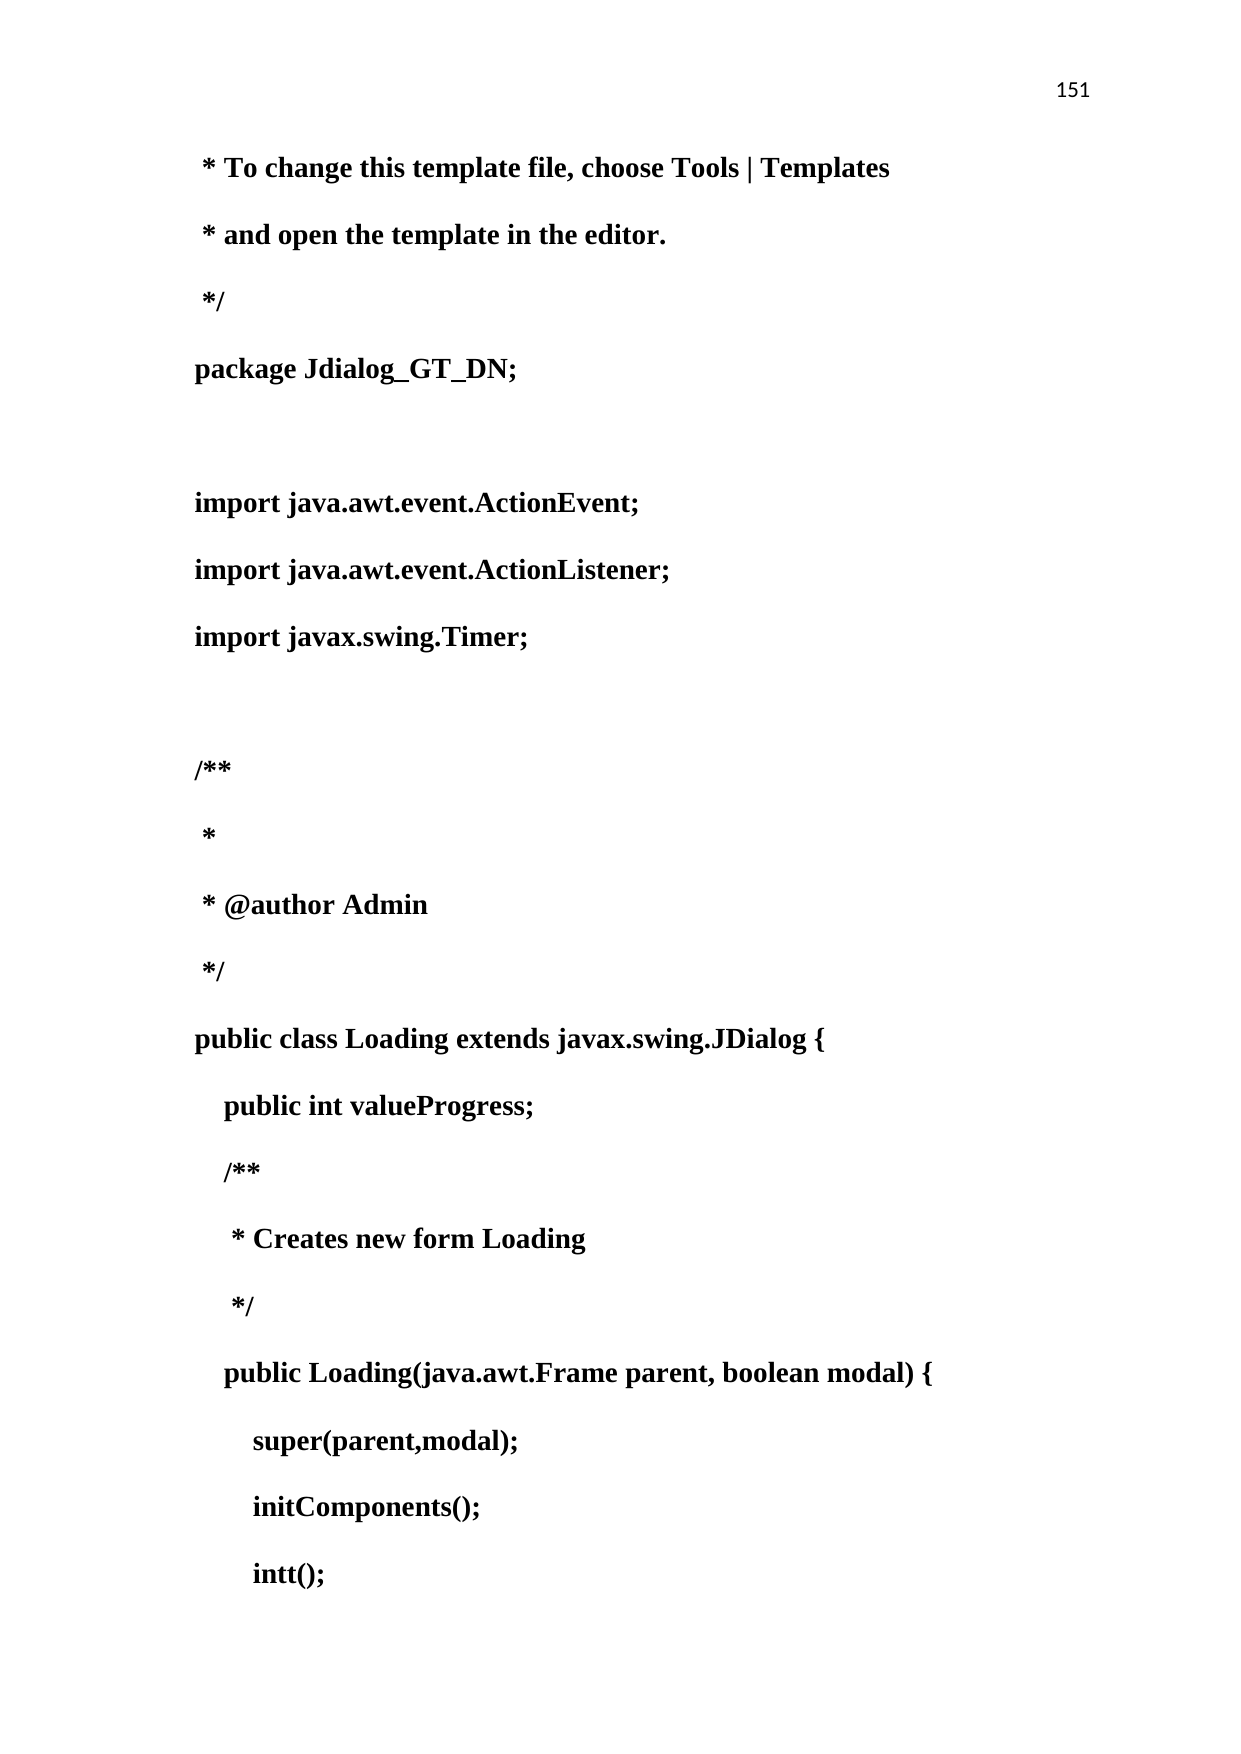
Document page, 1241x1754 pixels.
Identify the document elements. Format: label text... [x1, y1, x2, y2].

text /** [150, 1155, 1090, 1188]
text */ [150, 954, 1090, 987]
text initComponents(); [150, 1489, 1090, 1523]
text */ [150, 284, 1090, 317]
text * and open the template in the editor. [150, 217, 1090, 251]
text public int valueProgress; [150, 1088, 1090, 1121]
text * Creates new form Loading [150, 1222, 1090, 1255]
text import javax.swing.Timer; [150, 619, 1090, 652]
text * To change this template file, choose Tools | Templates [150, 150, 1090, 183]
text public Loading(java.awt.Frame parent, boolean modal) { [150, 1356, 1090, 1389]
text super(parent,modal); [150, 1423, 1090, 1456]
text */ [150, 1289, 1090, 1322]
text package Jdialog_GT_DN; [150, 351, 1090, 384]
text import java.awt.event.ActionListener; [150, 552, 1090, 585]
text intt(); [150, 1557, 1090, 1590]
text * @author Admin [150, 887, 1090, 920]
text public class Loading extends javax.swing.JDialog { [150, 1021, 1090, 1054]
text * [150, 820, 1090, 853]
text import java.awt.event.ActionEvent; [150, 485, 1090, 518]
text /** [150, 753, 1090, 786]
